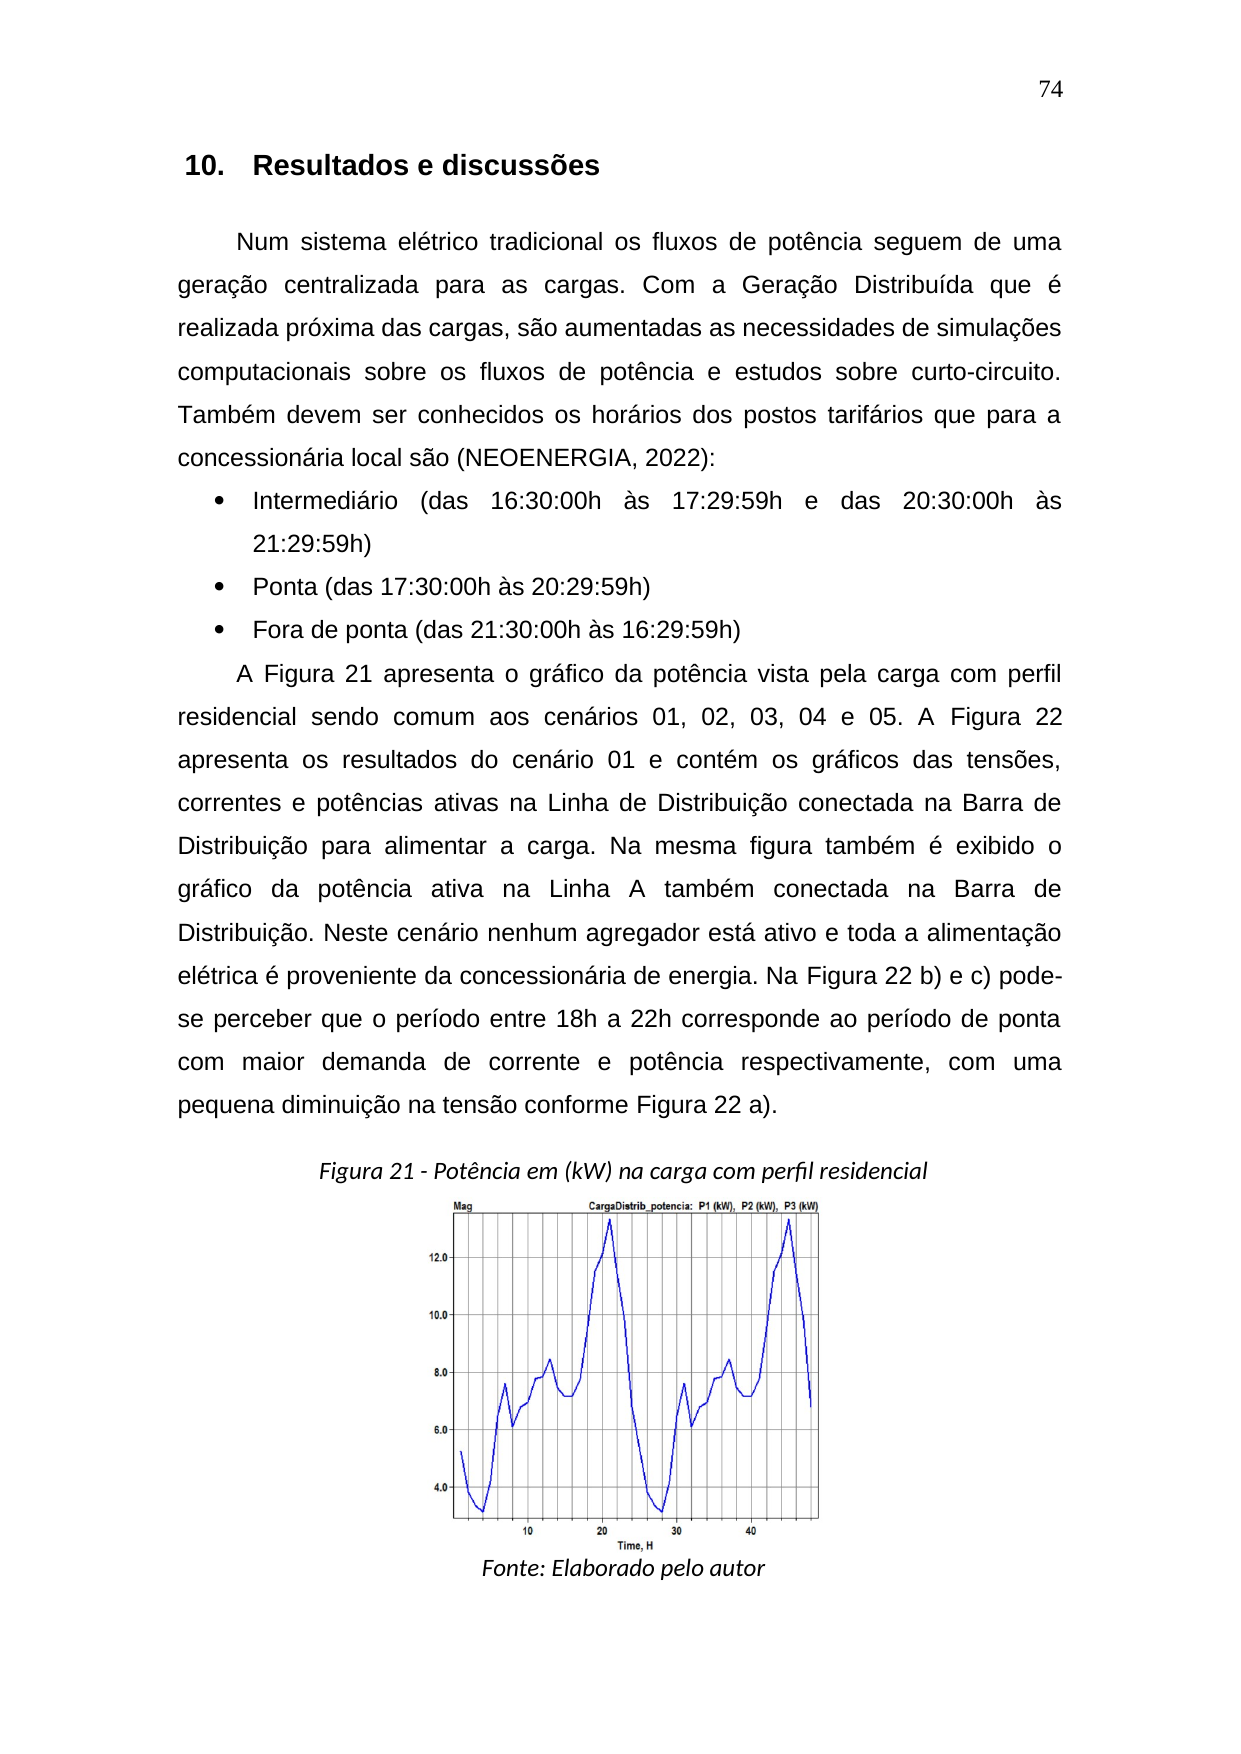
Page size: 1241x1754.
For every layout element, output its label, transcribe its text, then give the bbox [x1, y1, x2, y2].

list Fora de ponta (das 21:30:00h às 16:29:59h) [215, 616, 1063, 644]
list Ponta (das 17:30:00h às 20:29:59h) [215, 572, 1063, 601]
list Intermediário (das 16:30:00h às 17:29:59h e das 20:30:00h às 21:29:59h) [215, 486, 1063, 558]
text Num sistema elétrico tradicional os fluxos de potência seguem de uma geração centralizada para as cargas. Com a Geração Distribuída que é realizada próxima das cargas, são aumentadas as necessidades de simulações computacionais sobre os fluxos de potência e estudos sobre curto-circuito. Também devem ser conhecidos os horários dos postos tarifários que para a concessionária local são (NEOENERGIA, 2022): [177, 227, 1063, 472]
subtitle Resultados e discussões [184, 148, 1063, 181]
text A Figura 21 apresenta o gráfico da potência vista pela carga com perfil residencial sendo comum aos cenários 01, 02, 03, 04 e 05. A Figura 22 apresenta os resultados do cenário 01 e contém os gráficos das tensões, correntes e potências ativas na Linha de Distribuição conectada na Barra de Distribuição para alimentar a carga. Na mesma figura também é exibido o gráfico da potência ativa na Linha A também conectada na Barra de Distribuição. Neste cenário nenhum agregador está ativo e toda a alimentação elétrica é proveniente da concessionária de energia. Na Figura 22 b) e c) pode-se perceber que o período entre 18h a 22h corresponde ao período de ponta com maior demanda de corrente e potência respectivamente, com uma pequena diminuição na tensão conforme Figura 22 a). [177, 659, 1063, 1119]
picture [427, 1197, 823, 1553]
